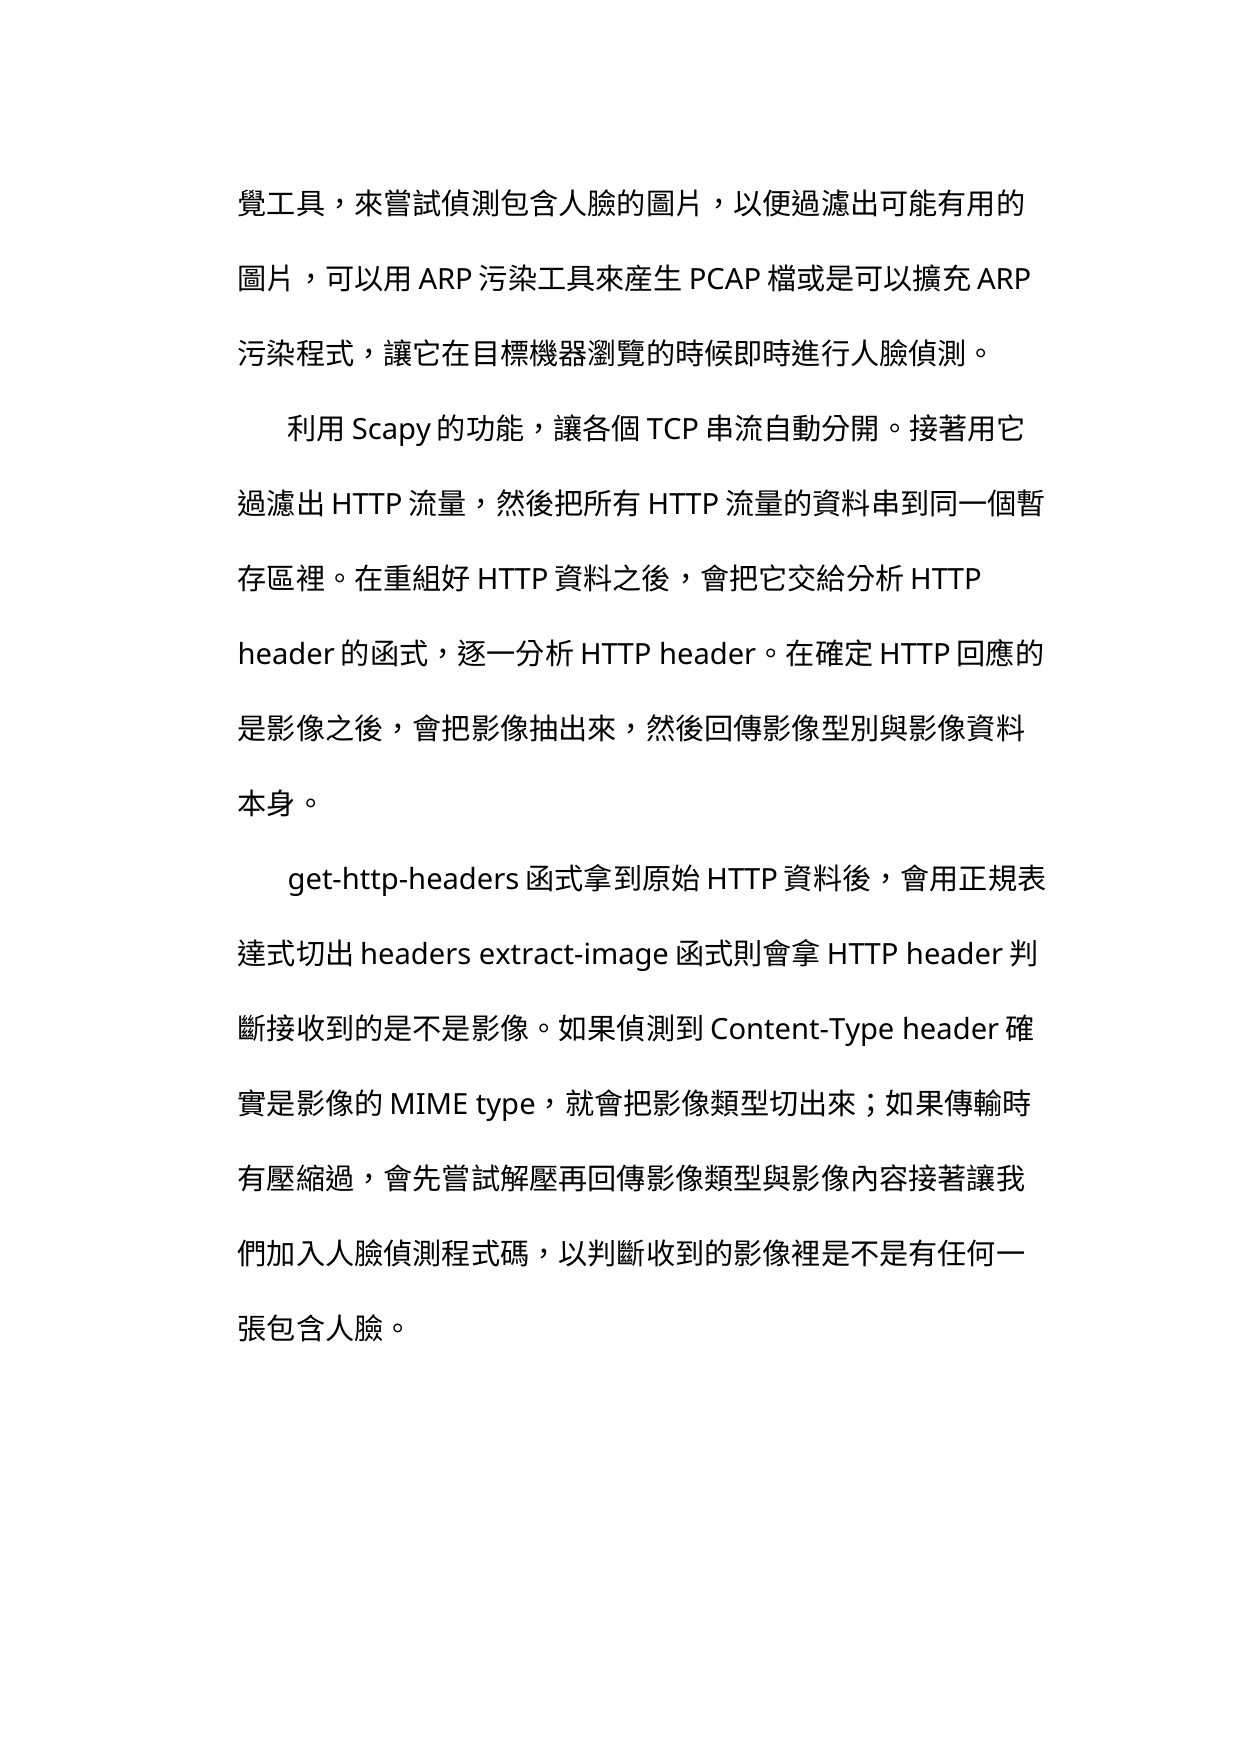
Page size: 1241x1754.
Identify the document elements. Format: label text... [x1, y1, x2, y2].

text get-http-headers函式拿到原始HTTP資料後，會用正規表達式切出headers extract-image函式則會拿HTTP header判斷接收到的是不是影像。如果偵測到Content-Type header確實是影像的MIME type，就會把影像類型切出來；如果傳輸時有壓縮過，會先嘗試解壓再回傳影像類型與影像內容接著讓我們加入人臉偵測程式碼，以判斷收到的影像裡是不是有任何一張包含人臉。 [237, 839, 1053, 1364]
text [237, 164, 1053, 389]
text 利用Scapy的功能，讓各個TCP串流自動分開。接著用它過濾出HTTP流量，然後把所有HTTP流量的資料串到同一個暫存區裡。在重組好HTTP資料之後，會把它交給分析HTTP header的函式，逐一分析HTTP header。在確定HTTP回應的是影像之後，會把影像抽出來，然後回傳影像型別與影像資料本身。 [237, 389, 1053, 839]
